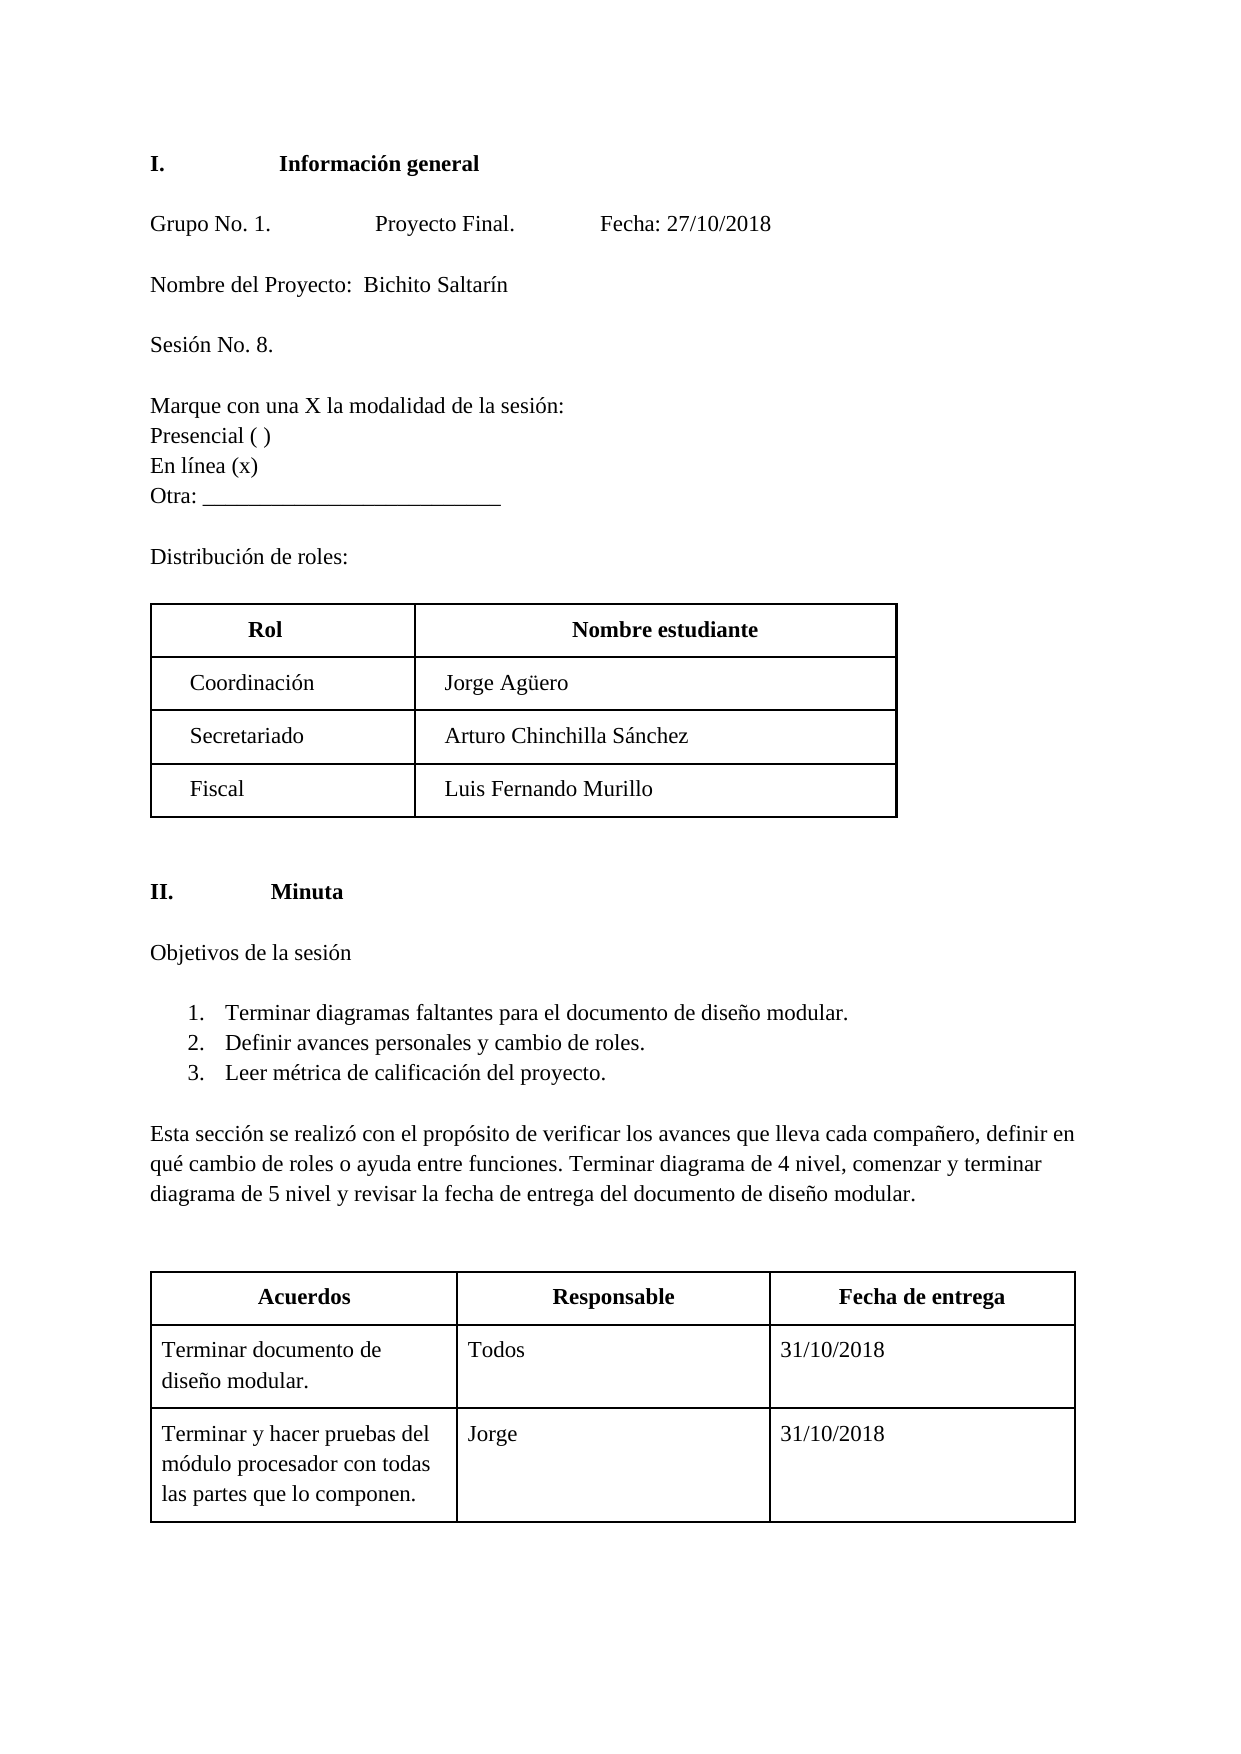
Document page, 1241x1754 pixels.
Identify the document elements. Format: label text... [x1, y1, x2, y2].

table_cell Arturo Chinchilla Sánchez [416, 711, 895, 762]
table_header Acuerdos [152, 1273, 456, 1324]
table_cell Jorge Agüero [416, 658, 895, 709]
table_cell Jorge [458, 1409, 769, 1521]
text Presencial ( ) [150, 422, 1090, 448]
text Objetivos de la sesión [150, 938, 1090, 965]
table_header Rol [152, 605, 414, 656]
table_cell Luis Fernando Murillo [416, 765, 895, 816]
text Grupo No. 1. Proyecto Final. Fecha: 27/10/2018 [150, 210, 1090, 237]
text Sesión No. 8. [150, 331, 1090, 358]
table_cell 31/10/2018 [771, 1409, 1074, 1521]
table_cell Terminar y hacer pruebas del módulo procesador con todas las partes que lo componen. [152, 1409, 456, 1521]
table_header Fecha de entrega [771, 1273, 1074, 1324]
table_cell 31/10/2018 [771, 1326, 1074, 1407]
list Definir avances personales y cambio de roles. [187, 1029, 1090, 1056]
list Terminar diagramas faltantes para el documento de diseño modular. [187, 999, 1090, 1025]
table_cell Secretariado [152, 711, 414, 762]
list Leer métrica de calificación del proyecto. [187, 1059, 1090, 1086]
text Nombre del Proyecto: Bichito Saltarín [150, 271, 1090, 297]
table_cell Fiscal [152, 765, 414, 816]
table_header Nombre estudiante [416, 605, 895, 656]
text I. Información general [150, 150, 1090, 176]
text Otra: __________________________ [150, 482, 1090, 509]
table_cell Terminar documento de diseño modular. [152, 1326, 456, 1407]
text II. Minuta [150, 878, 1090, 904]
text En línea (x) [150, 452, 1090, 478]
table_cell Coordinación [152, 658, 414, 709]
table_header Responsable [458, 1273, 769, 1324]
text Marque con una X la modalidad de la sesión: [150, 392, 1090, 418]
text Distribución de roles: [150, 543, 1090, 569]
table_cell Todos [458, 1326, 769, 1407]
text Esta sección se realizó con el propósito de verificar los avances que lleva cada compañero, definir en qué cambio de roles o ayuda entre funciones. Terminar diagrama de 4 nivel, comenzar y terminar diagrama de 5 nivel y revisar la fecha de entrega del documento de diseño modular. [150, 1120, 1090, 1207]
